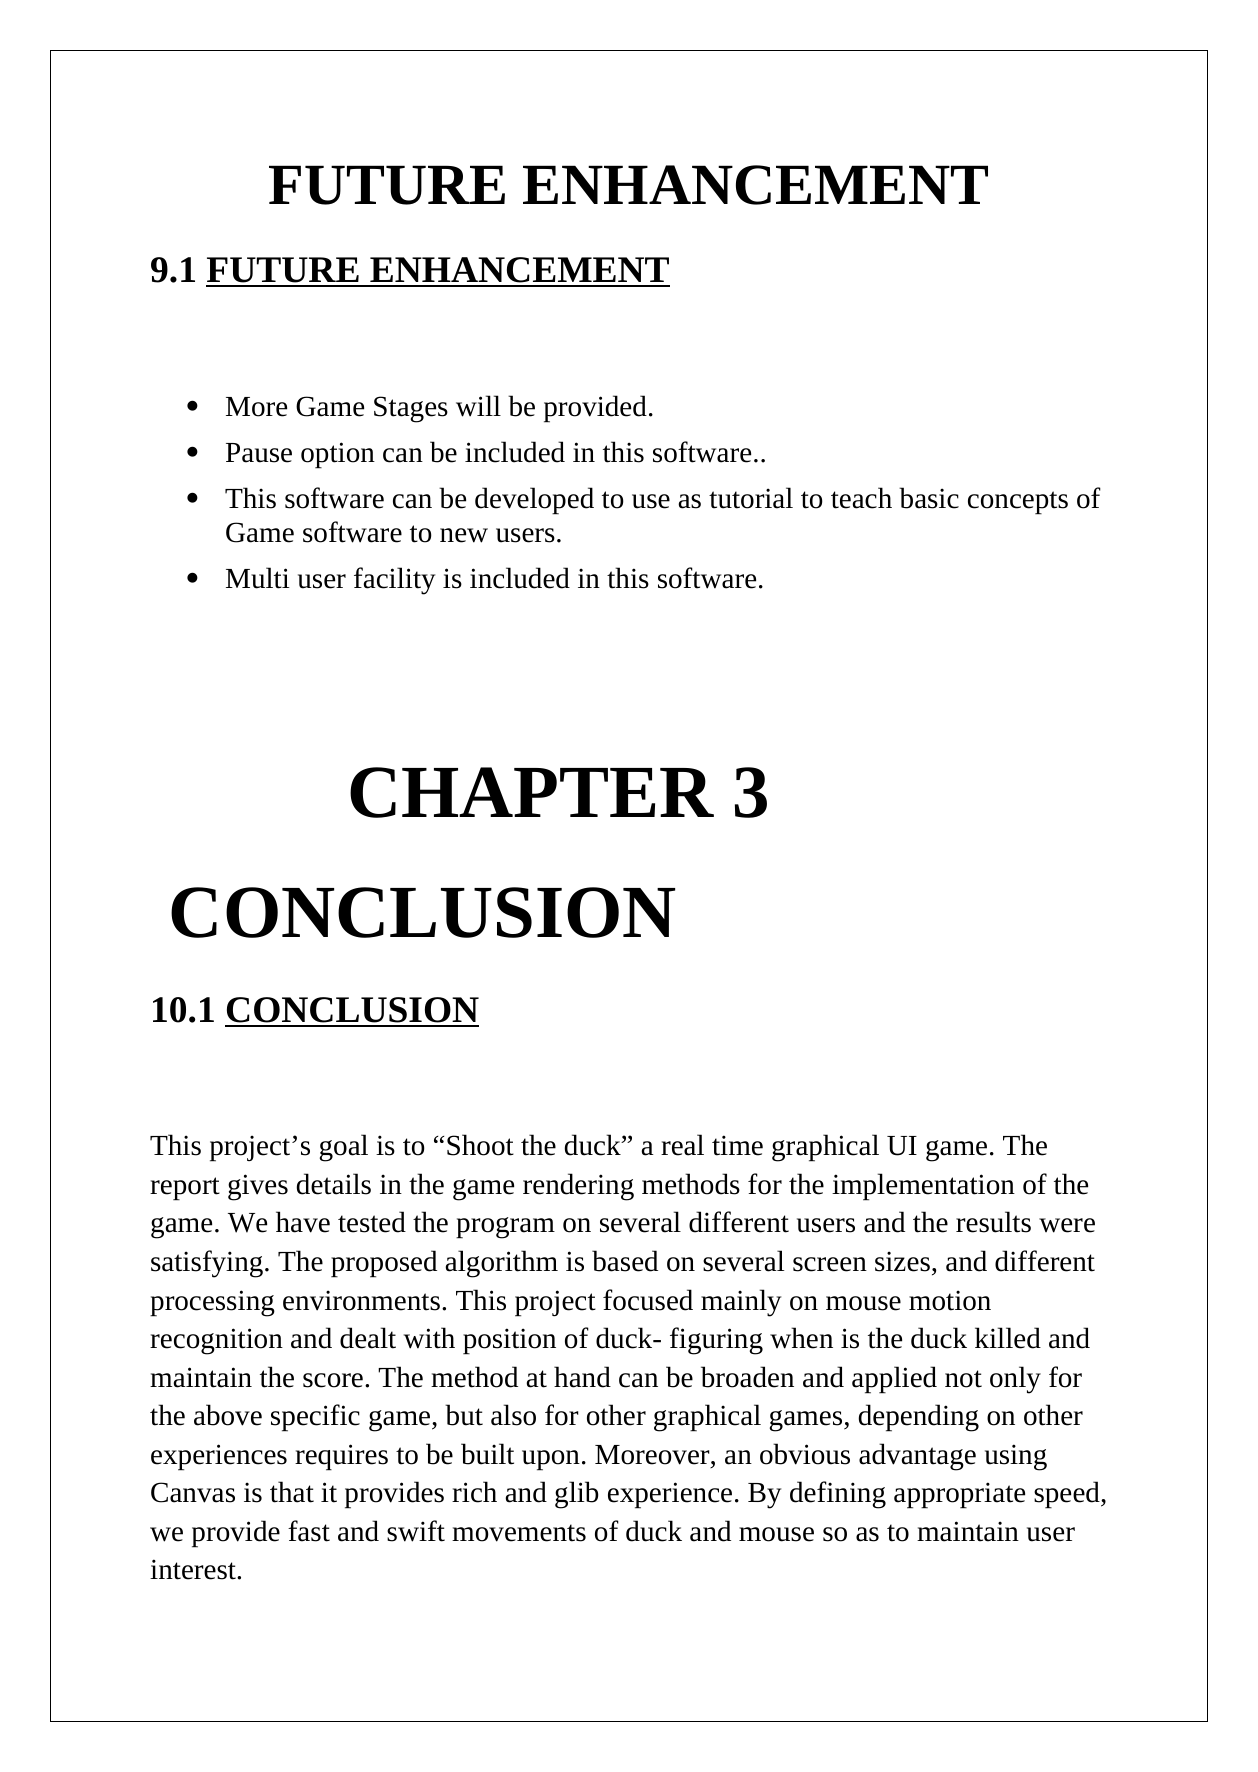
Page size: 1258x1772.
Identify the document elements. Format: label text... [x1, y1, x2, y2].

list Multi user facility is included in this software. [187, 561, 1108, 594]
list This software can be developed to use as tutorial to teach basic concepts of Game software to new users. [187, 481, 1108, 548]
text CHAPTER 3 [150, 748, 1108, 834]
text CONCLUSION [150, 868, 1108, 954]
text 10.1 CONCLUSION [150, 988, 1108, 1031]
list More Game Stages will be provided. [187, 389, 1108, 422]
text This project’s goal is to “Shoot the duck” a real time graphical UI game. The report gives details in the game rendering methods for the implementation of the game. We have tested the program on several different users and the results were satisfying. The proposed algorithm is based on several screen sizes, and different processing environments. This project focused mainly on mouse motion recognition and dealt with position of duck- figuring when is the duck killed and maintain the score. The method at hand can be broaden and applied not only for the above specific game, but also for other graphical games, depending on other experiences requires to be built upon. Moreover, an obvious advantage using Canvas is that it provides rich and glib experience. By defining appropriate speed, we provide fast and swift movements of duck and mouse so as to maintain user interest. [150, 1128, 1108, 1586]
list Pause option can be included in this software.. [187, 435, 1108, 468]
text FUTURE ENHANCEMENT [150, 150, 1108, 217]
text 9.1 FUTURE ENHANCEMENT [150, 248, 1108, 291]
